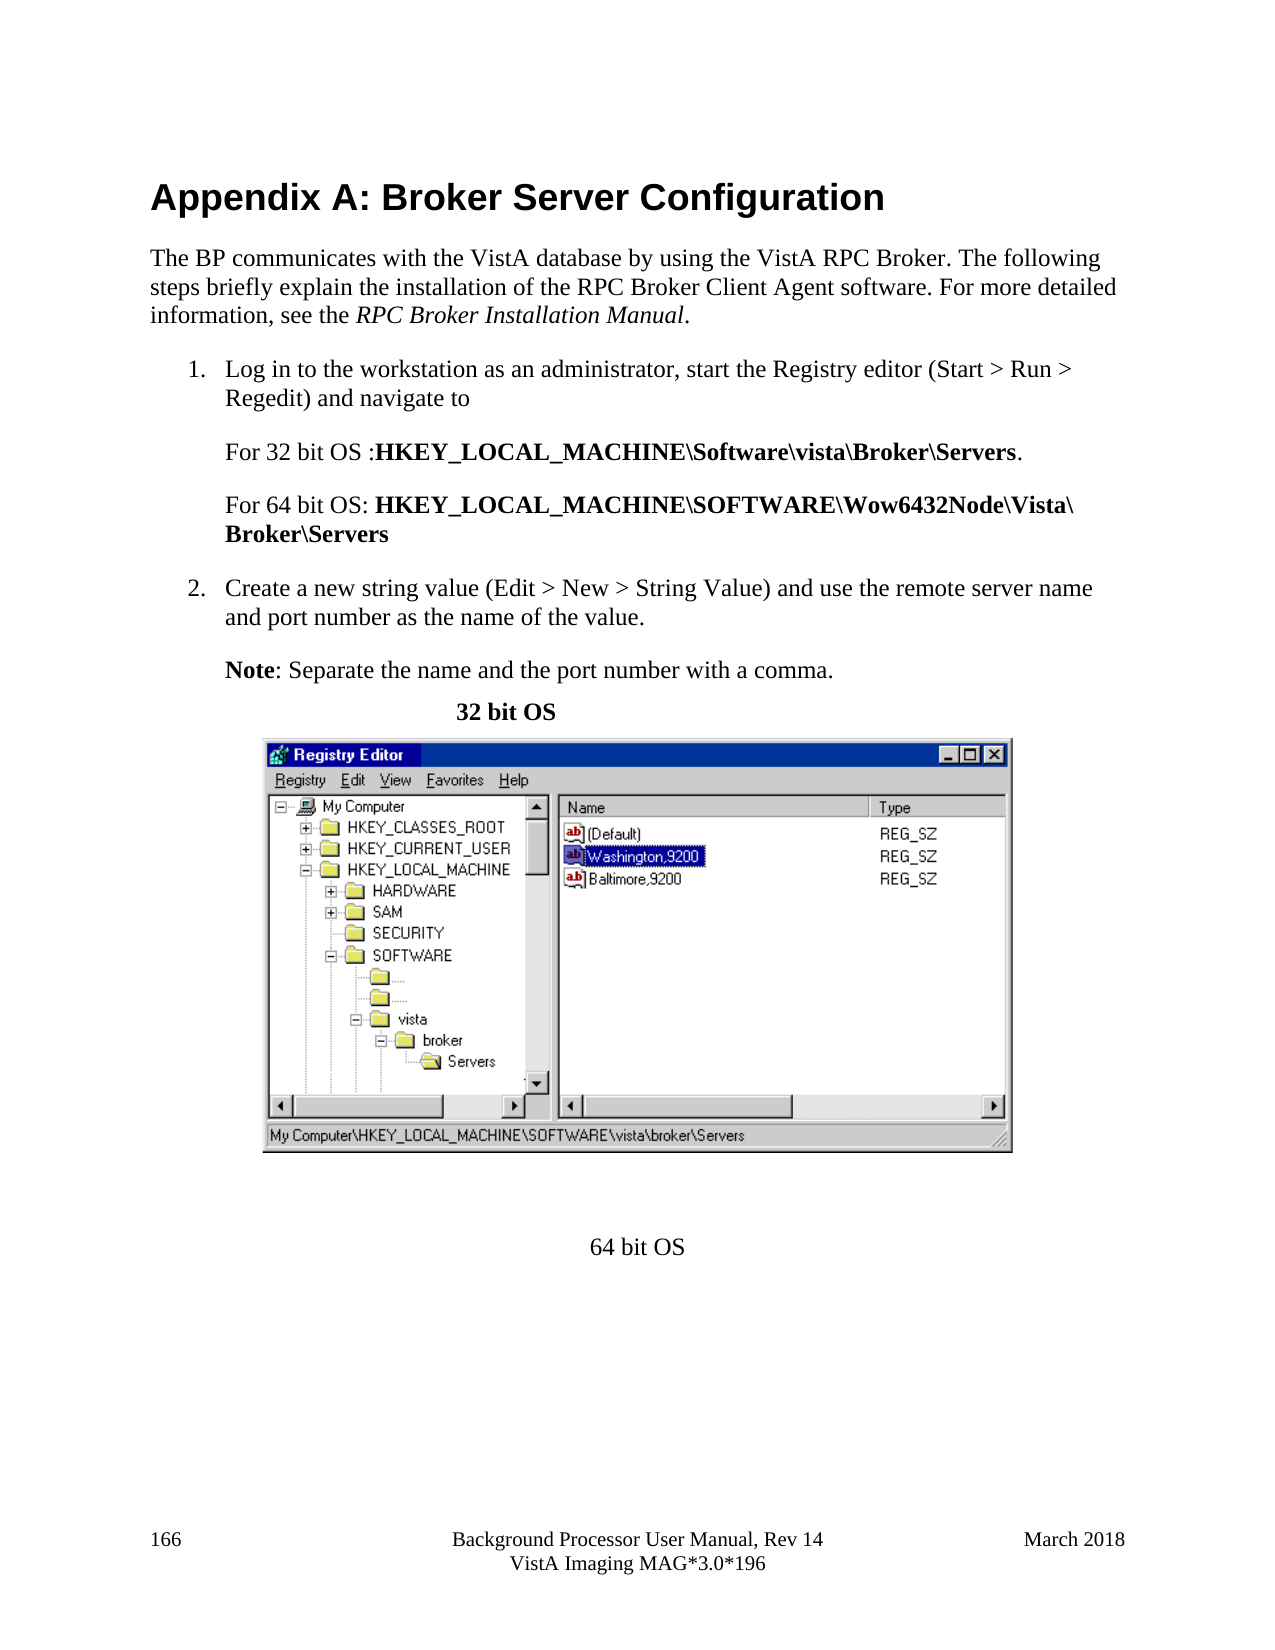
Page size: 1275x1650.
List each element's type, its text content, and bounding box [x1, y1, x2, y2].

subtitle Appendix A: Broker Server Configuration [150, 175, 1125, 218]
text The BP communicates with the VistA database by using the VistA RPC Broker. The following steps briefly explain the installation of the RPC Broker Client Agent software. For more detailed information, see the RPC Broker Installation Manual. [150, 243, 1125, 329]
picture [262, 738, 1013, 1153]
text For 32 bit OS :HKEY_LOCAL_MACHINE\Software\vista\Broker\Servers. [225, 437, 1125, 466]
text Note: Separate the name and the port number with a comma. [225, 656, 1125, 684]
list Create a new string value (Edit > New > String Value) and use the remote server name and port number as the name of the value. [187, 573, 1125, 631]
text For 64 bit OS: HKEY_LOCAL_MACHINE\SOFTWARE\Wow6432Node\Vista\Broker\Servers [225, 491, 1125, 548]
text 64 bit OS [150, 1232, 1125, 1260]
text 32 bit OS [225, 697, 1125, 726]
list Log in to the workstation as an administrator, start the Registry editor (Start > Run > Regedit) and navigate to [187, 354, 1125, 412]
